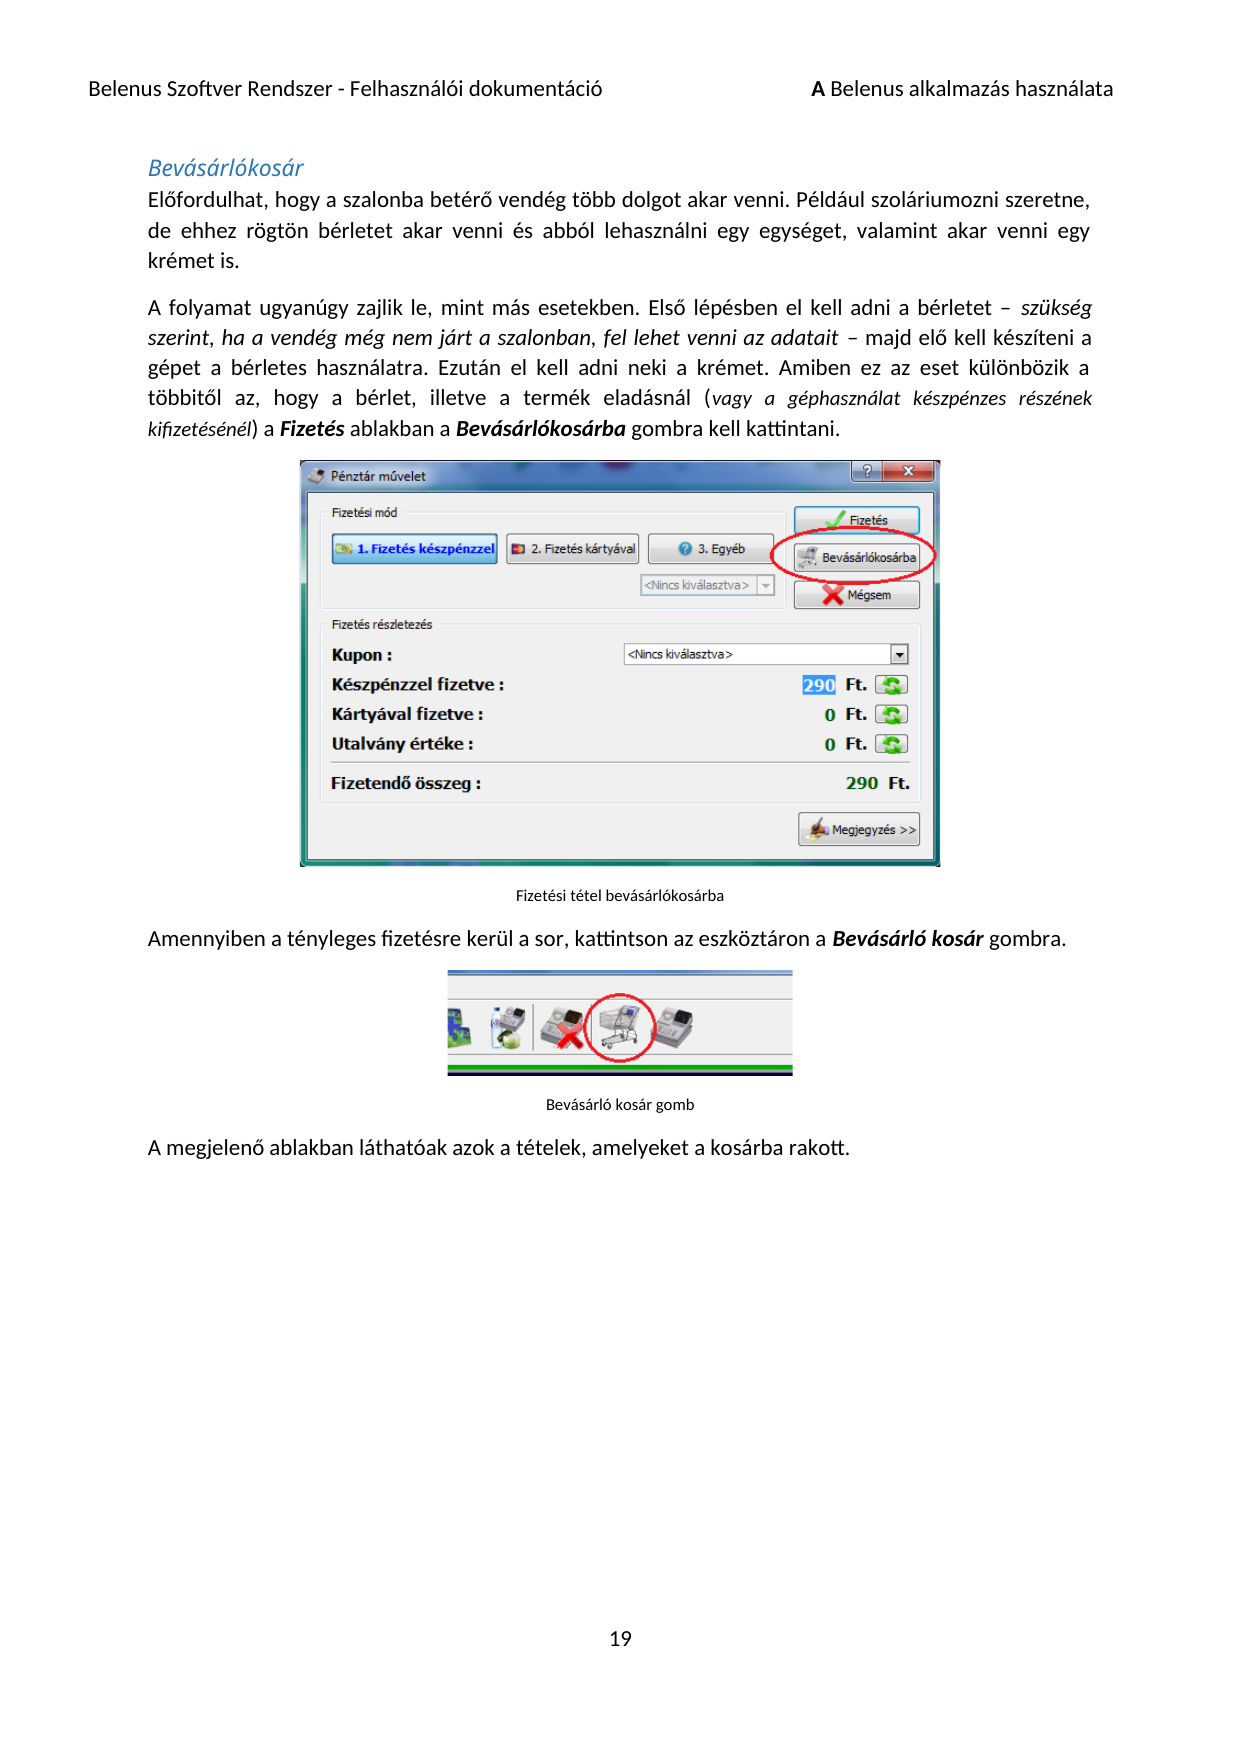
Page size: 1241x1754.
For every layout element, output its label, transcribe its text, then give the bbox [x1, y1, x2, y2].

text Amennyiben a tényleges fizetésre kerül a sor, kattintson az eszköztáron a Bevásárló kosár gombra. [148, 924, 1093, 952]
text A megjelenő ablakban láthatóak azok a tételek, amelyeket a kosárba rakott. [148, 1133, 1093, 1161]
picture [447, 970, 793, 1076]
text Előfordulhat, hogy a szalonba betérő vendég több dolgot akar venni. Például szoláriumozni szeretne, de ehhez rögtön bérletet akar venni és abból lehasználni egy egységet, valamint akar venni egy krémet is. [148, 186, 1093, 274]
text Bevásárló kosár gomb [148, 1094, 1093, 1115]
picture [299, 460, 941, 867]
subtitle Bevásárlókosár [148, 152, 1093, 183]
text Fizetési tétel bevásárlókosárba [148, 885, 1093, 905]
text A folyamat ugyanúgy zajlik le, mint más esetekben. Első lépésben el kell adni a bérletet – szükség szerint, ha a vendég még nem járt a szalonban, fel lehet venni az adatait – majd elő kell készíteni a gépet a bérletes használatra. Ezután el kell adni neki a krémet. Amiben ez az eset különbözik a többitől az, hogy a bérlet, illetve a termék eladásnál (vagy a géphasználat készpénzes részének kifizetésénél) a Fizetés ablakban a Bevásárlókosárba gombra kell kattintani. [148, 293, 1093, 442]
